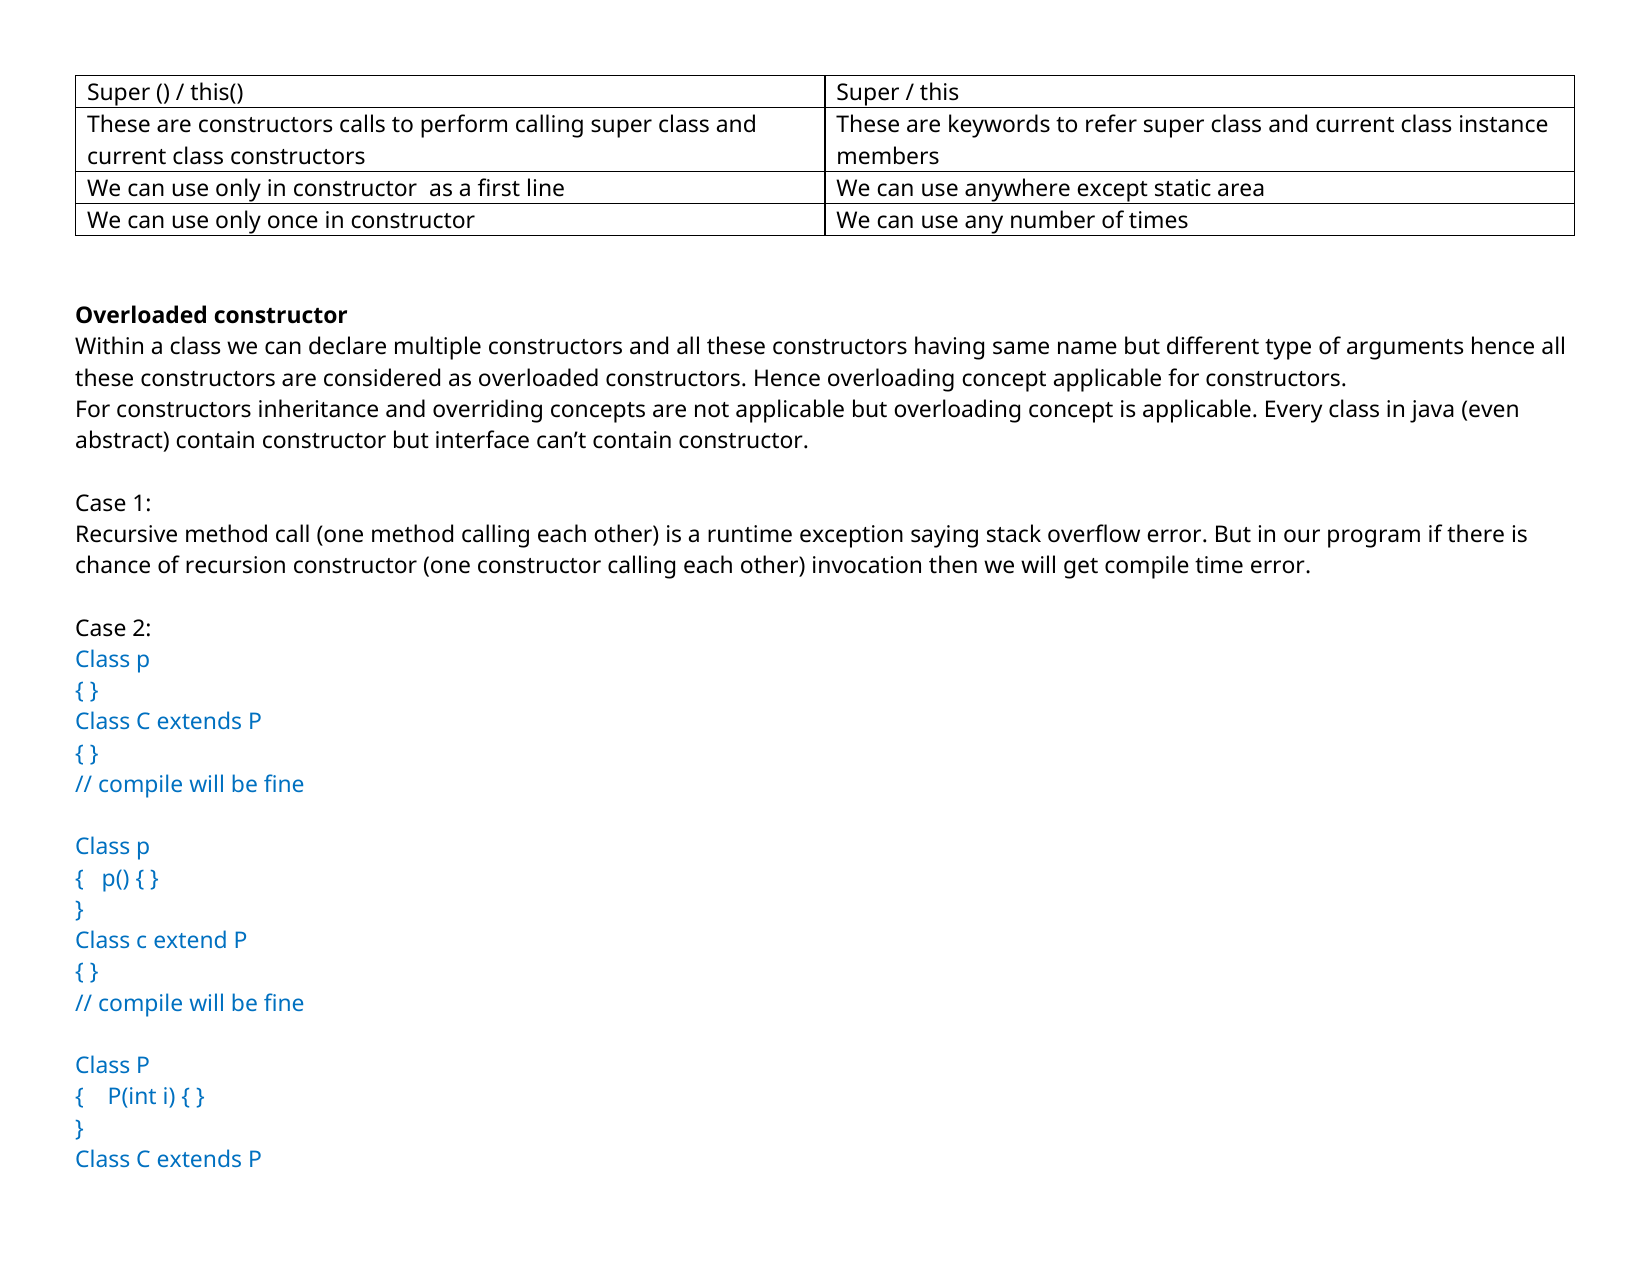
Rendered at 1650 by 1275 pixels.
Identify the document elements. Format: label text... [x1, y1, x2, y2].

text Overloaded constructor [75, 299, 1575, 330]
text { p() { } [75, 861, 1575, 893]
text Class c extend P [75, 924, 1575, 955]
text { } [75, 736, 1575, 768]
text // compile will be fine [75, 986, 1575, 1018]
text Case 2: [75, 611, 1575, 643]
text } [75, 1111, 1575, 1143]
text Class P [75, 1049, 1575, 1080]
text Case 1: [75, 486, 1575, 518]
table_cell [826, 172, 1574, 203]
text Within a class we can declare multiple constructors and all these constructors having same name but different type of arguments hence all these constructors are considered as overloaded constructors. Hence overloading concept applicable for constructors. [75, 330, 1575, 393]
text { } [75, 955, 1575, 986]
text Class p [75, 643, 1575, 674]
text Class C extends P [75, 1143, 1575, 1174]
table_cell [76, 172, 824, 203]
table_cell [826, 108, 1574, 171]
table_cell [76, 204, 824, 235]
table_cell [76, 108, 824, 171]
text Recursive method call (one method calling each other) is a runtime exception saying stack overflow error. But in our program if there is chance of recursion constructor (one constructor calling each other) invocation then we will get compile time error. [75, 518, 1575, 580]
text // compile will be fine [75, 768, 1575, 799]
text } [75, 893, 1575, 924]
text Class C extends P [75, 705, 1575, 736]
text Class p [75, 830, 1575, 861]
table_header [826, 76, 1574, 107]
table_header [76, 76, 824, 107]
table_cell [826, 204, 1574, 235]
text For constructors inheritance and overriding concepts are not applicable but overloading concept is applicable. Every class in java (even abstract) contain constructor but interface can’t contain constructor. [75, 393, 1575, 455]
text { } [75, 674, 1575, 705]
text { P(int i) { } [75, 1080, 1575, 1111]
